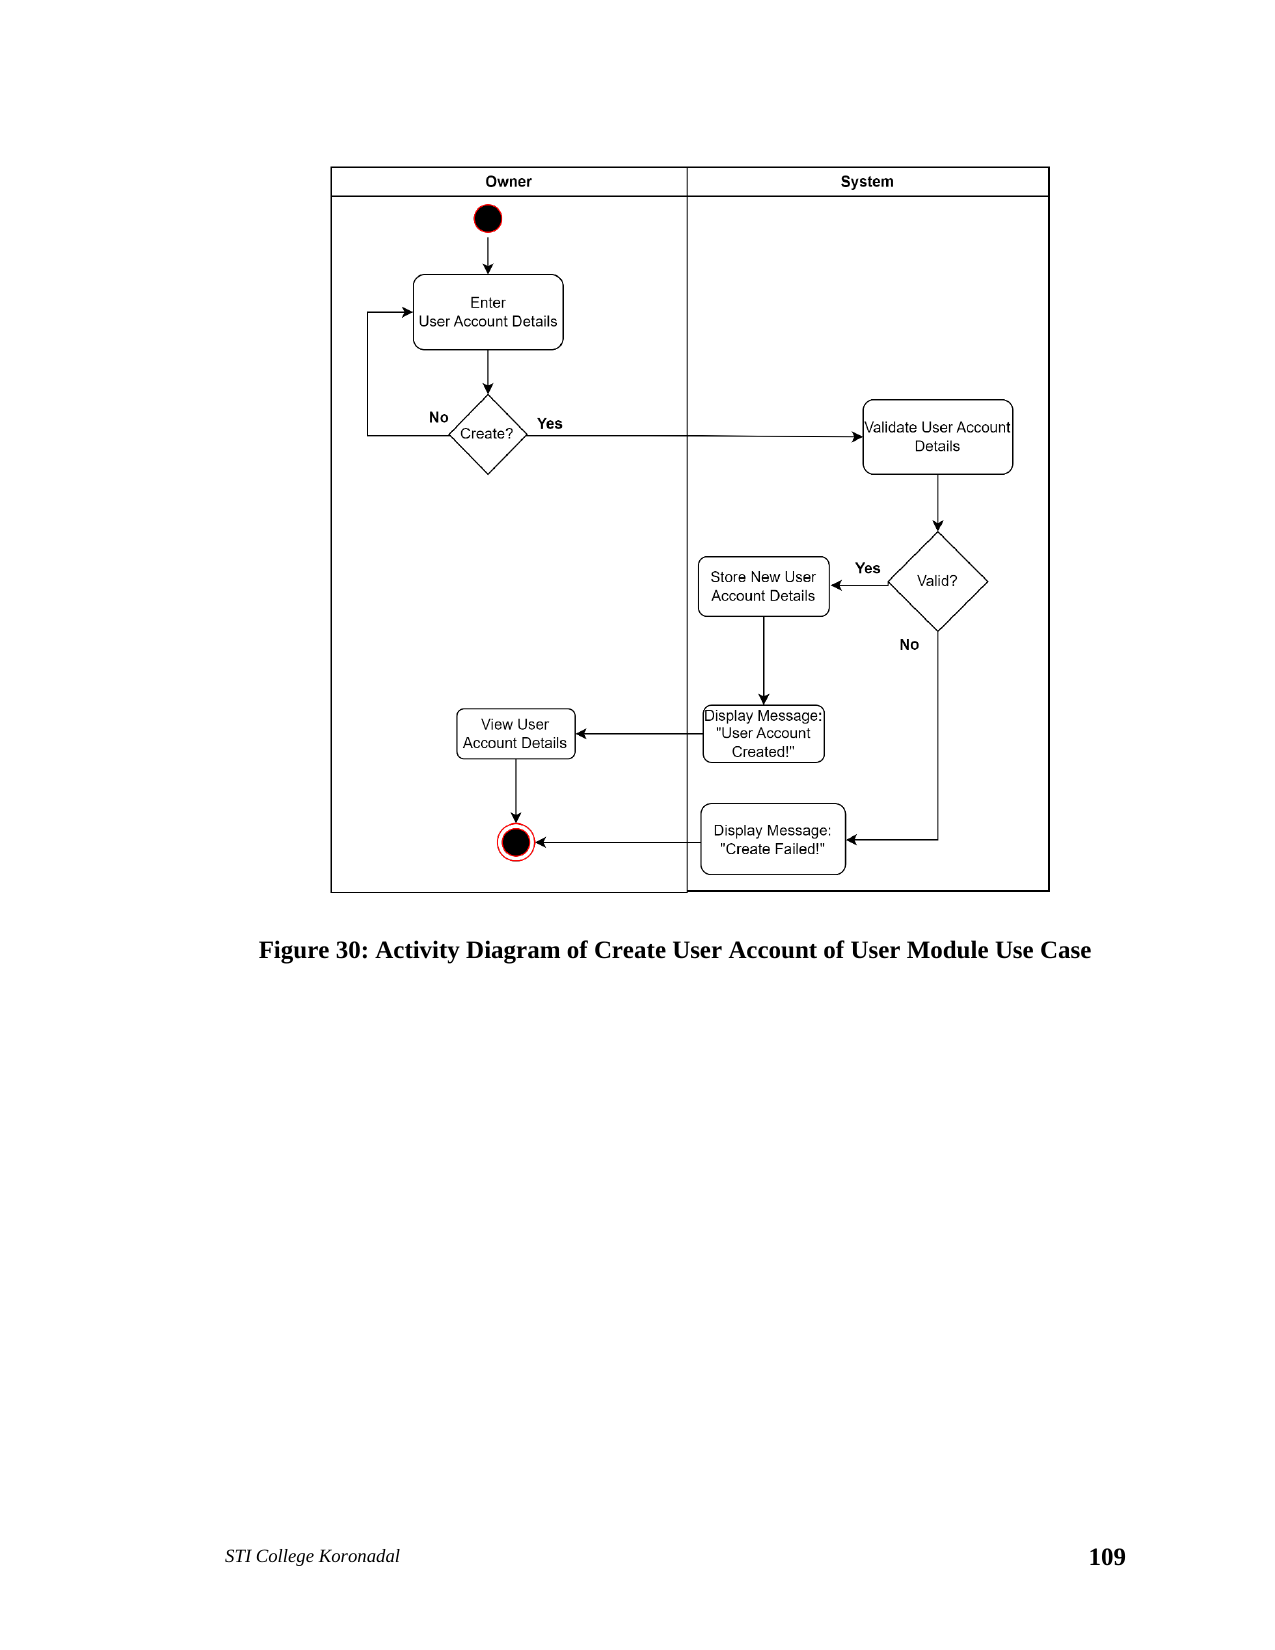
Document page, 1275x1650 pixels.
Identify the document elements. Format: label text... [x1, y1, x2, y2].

text Figure 30: Activity Diagram of Create User Account of User Module Use Case [225, 935, 1125, 963]
picture [318, 154, 1063, 905]
